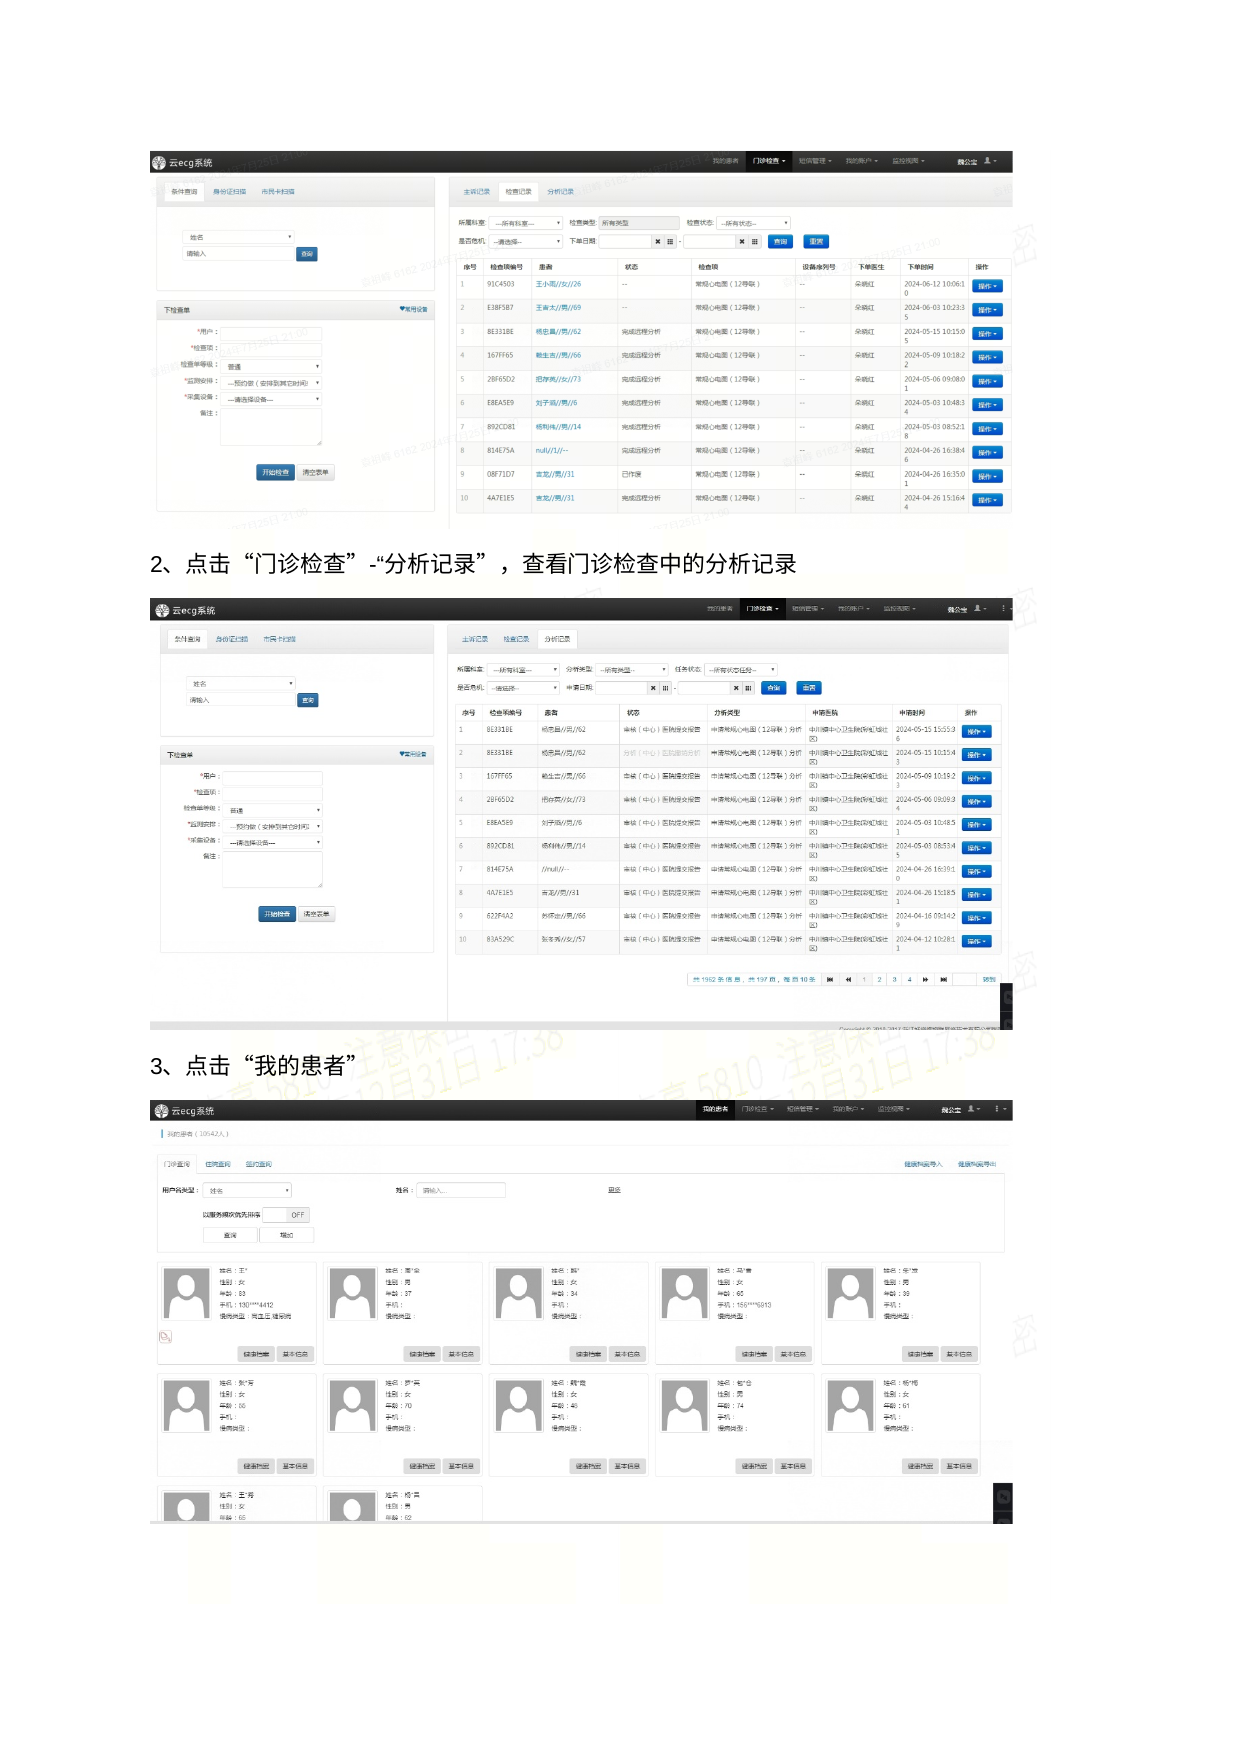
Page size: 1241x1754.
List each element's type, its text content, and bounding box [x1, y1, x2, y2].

picture [150, 1081, 1052, 1604]
picture [150, 579, 1052, 1048]
text 3、点击“我的患者” [150, 1048, 1090, 1081]
picture [150, 150, 1052, 546]
text 2、点击“门诊检查”-“分析记录”，查看门诊检查中的分析记录 [150, 546, 1090, 579]
